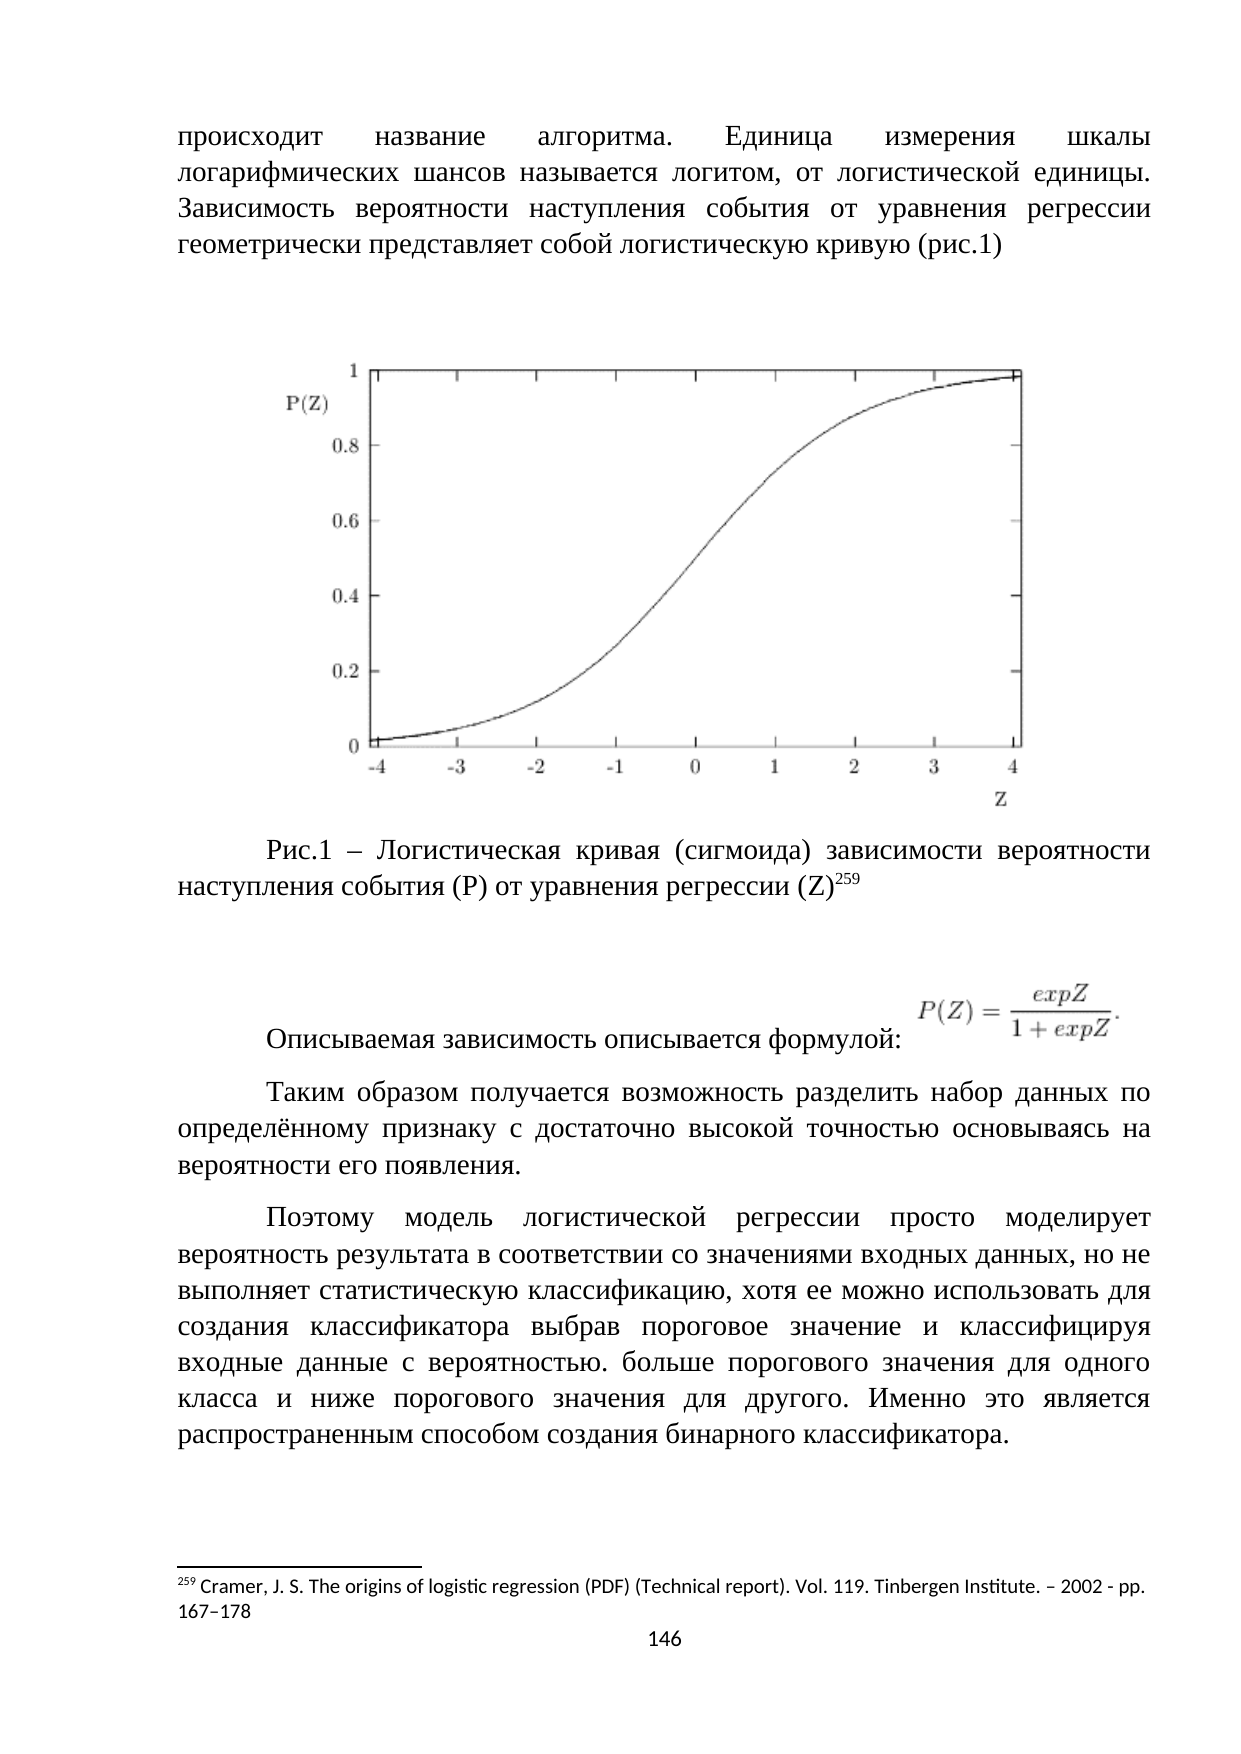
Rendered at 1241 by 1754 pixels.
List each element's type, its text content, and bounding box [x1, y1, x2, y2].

picture [265, 332, 1052, 814]
text Таким образом получается возможность разделить набор данных по определённому признаку с достаточно высокой точностью основываясь на вероятности его появления. [177, 1074, 1152, 1180]
text Поэтому модель логистической регрессии просто моделирует вероятность результата в соответствии со значениями входных данных, но не выполняет статистическую классификацию, хотя ее можно использовать для создания классификатора выбрав пороговое значение и классифицируя входные данные с вероятностью. больше порогового значения для одного класса и ниже порогового значения для другого. Именно это является распространенным способом создания бинарного классификатора. [177, 1199, 1152, 1450]
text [177, 118, 1152, 260]
text Описываемая зависимость описывается формулой: [177, 974, 1152, 1055]
picture [907, 973, 1127, 1049]
text Рис.1 – Логистическая кривая (сигмоида) зависимости вероятности наступления события (Р) от уравнения регрессии (Z) [177, 832, 1152, 902]
